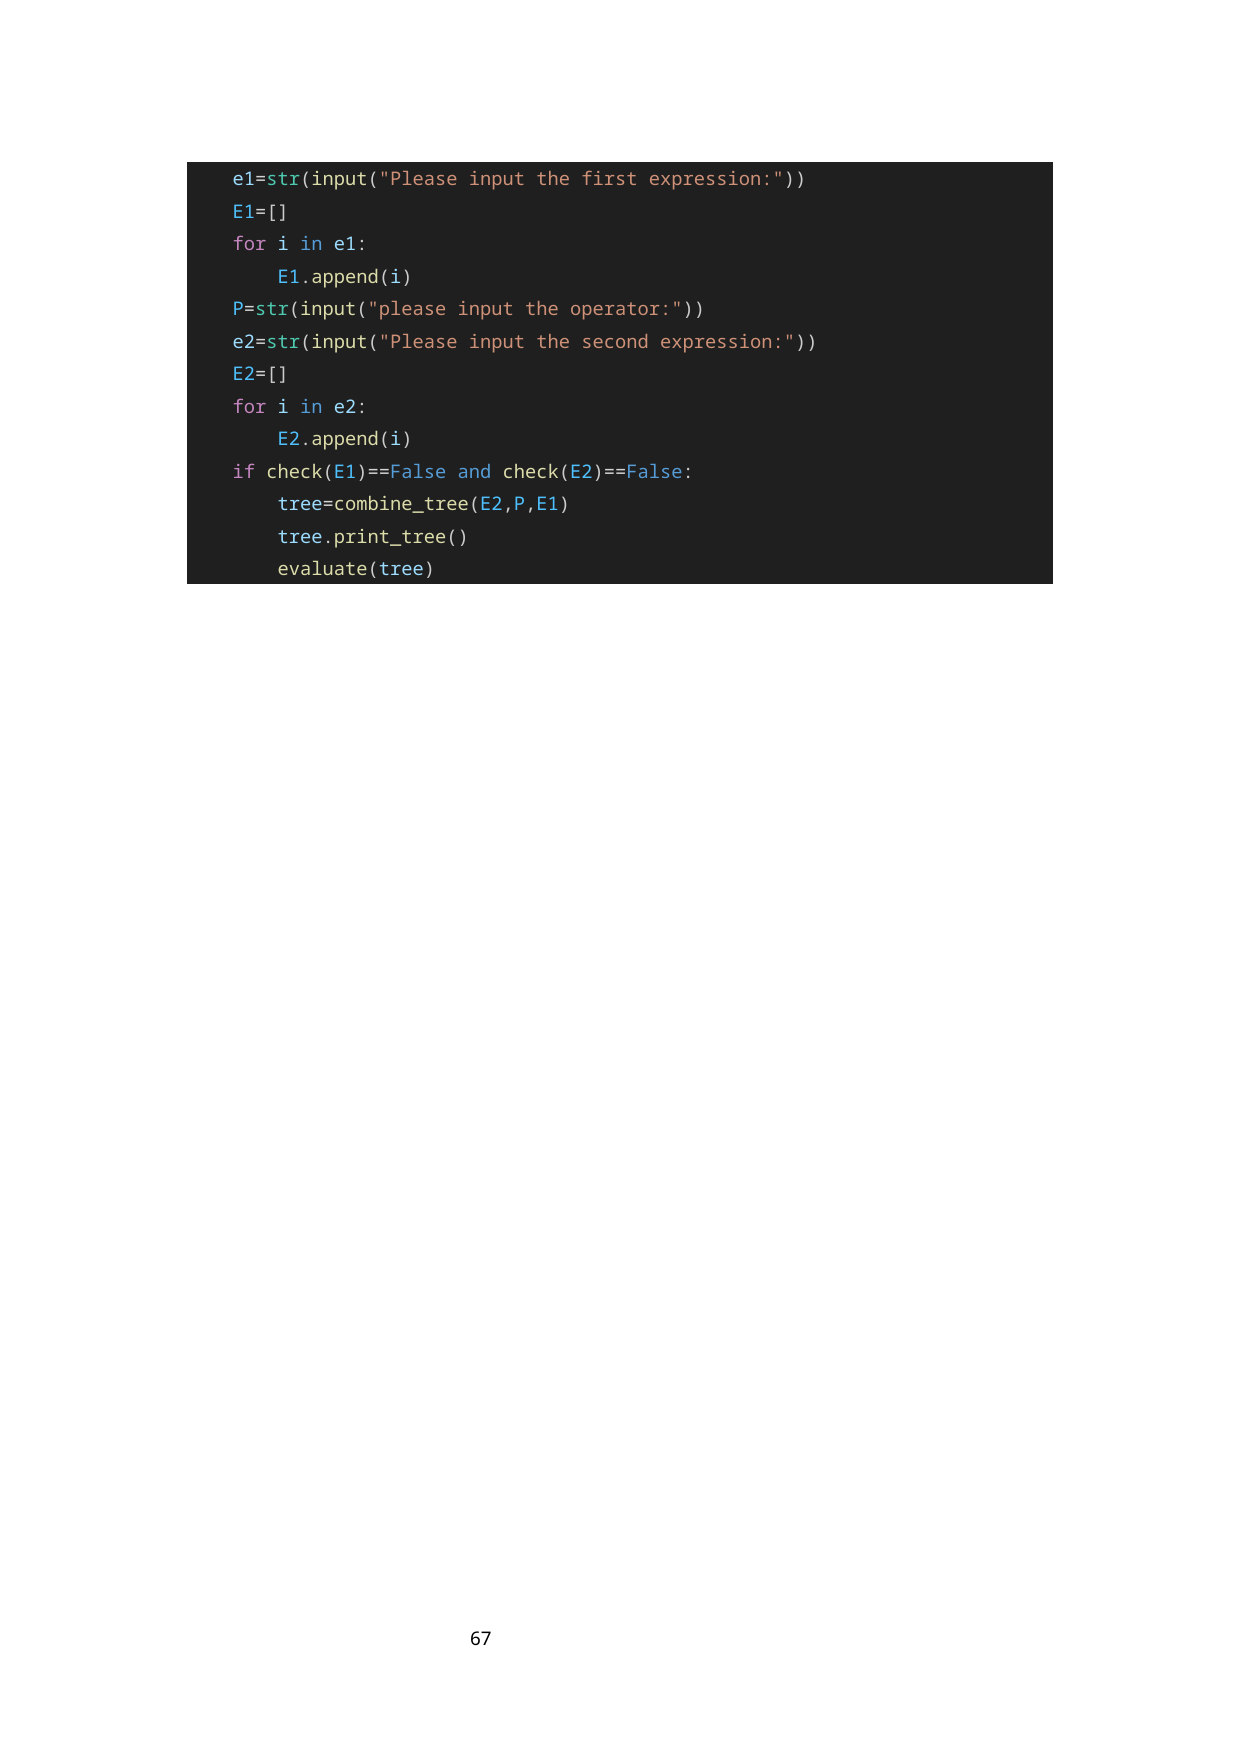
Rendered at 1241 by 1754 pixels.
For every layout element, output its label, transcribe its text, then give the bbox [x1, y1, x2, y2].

text tree.print_tree() [187, 519, 1053, 552]
text tree=combine_tree(E2,P,E1) [187, 487, 1053, 519]
text e2=str(input("Please input the second expression:")) [187, 324, 1053, 357]
text e1=str(input("Please input the first expression:")) [187, 162, 1053, 194]
text P=str(input("please input the operator:")) [187, 292, 1053, 324]
text for i in e1: [187, 227, 1053, 259]
text E2=[] [187, 357, 1053, 389]
text E2.append(i) [187, 422, 1053, 454]
text evaluate(tree) [187, 552, 1053, 584]
text if check(E1)==False and check(E2)==False: [187, 454, 1053, 487]
text E1.append(i) [187, 259, 1053, 292]
text E1=[] [187, 194, 1053, 227]
text for i in e2: [187, 389, 1053, 422]
